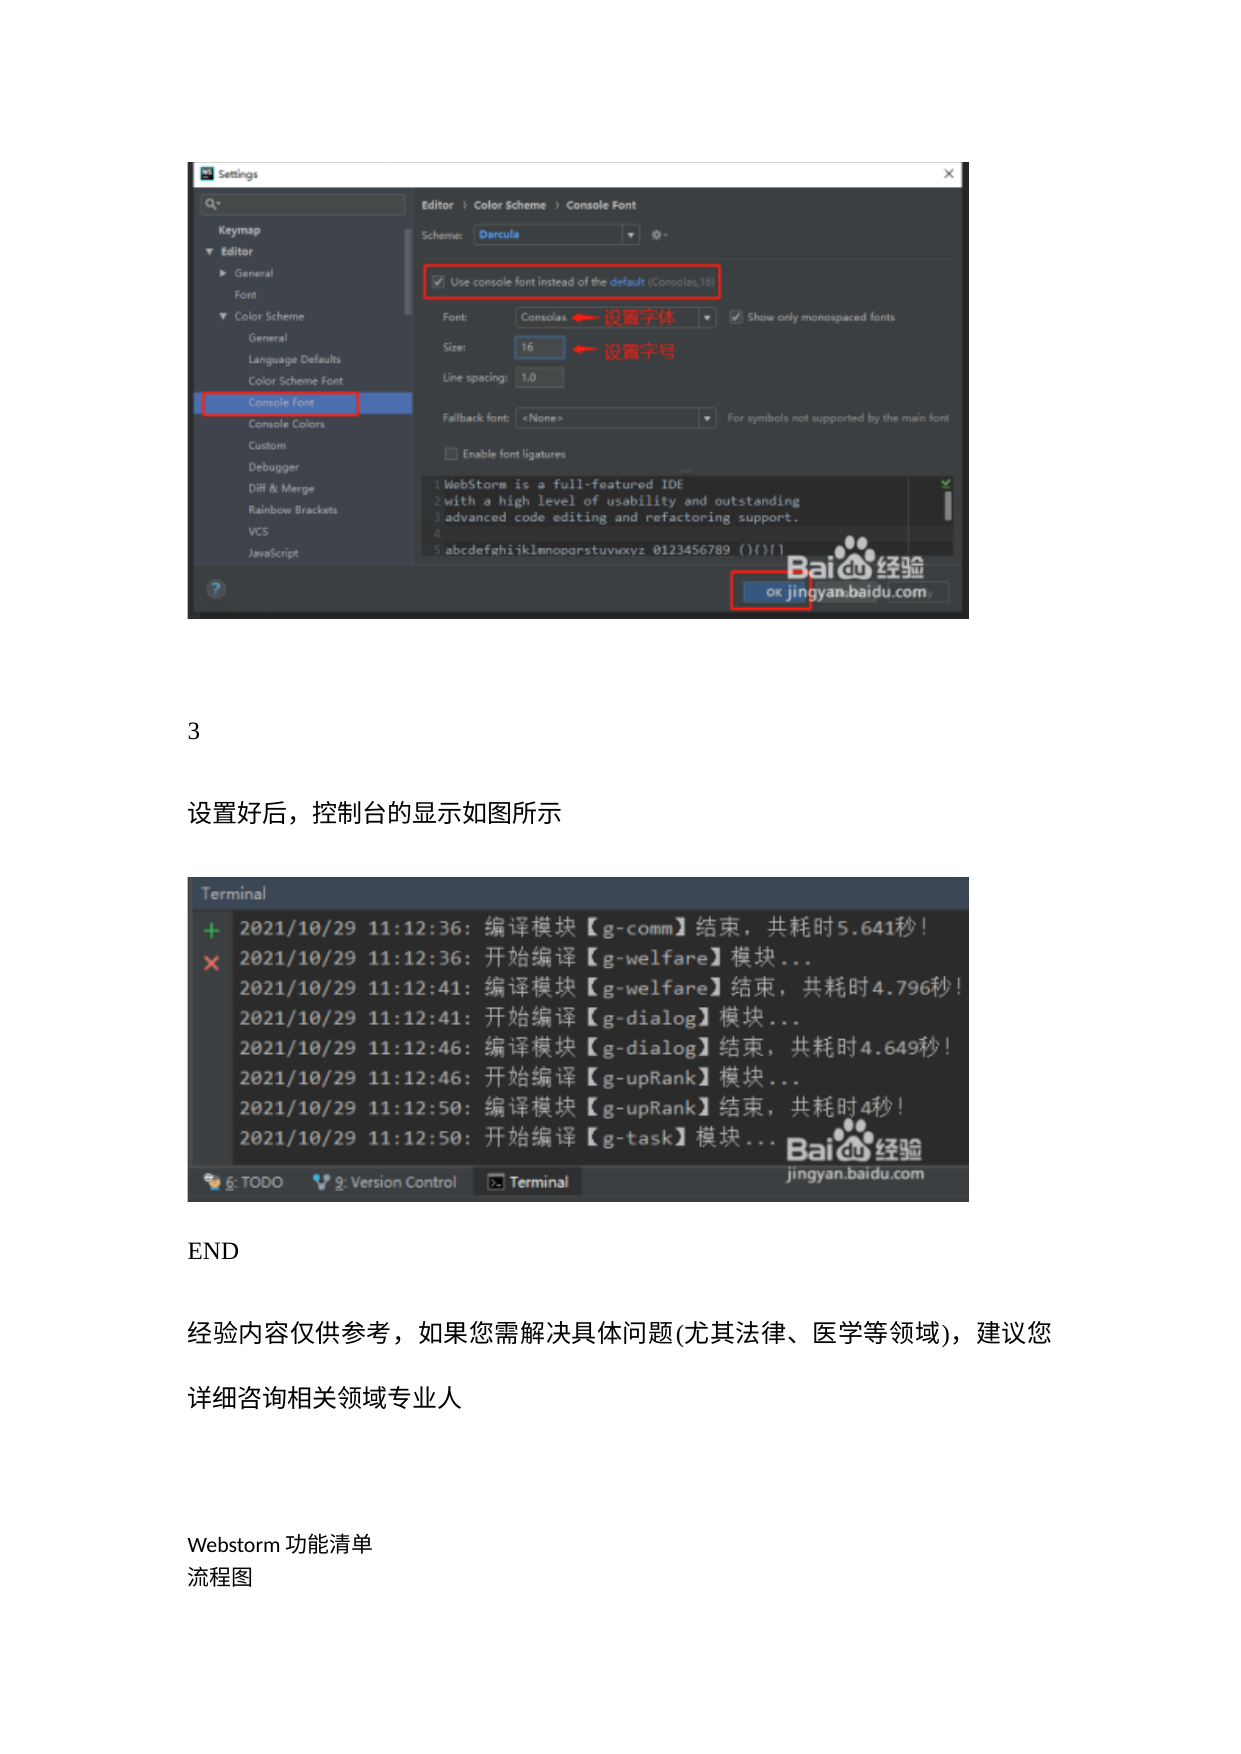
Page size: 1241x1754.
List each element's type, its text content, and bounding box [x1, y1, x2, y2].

text 设置好后，控制台的显示如图所示 [187, 779, 1053, 844]
text 经验内容仅供参考，如果您需解决具体问题(尤其法律、医学等领域)，建议您详细咨询相关领域专业人 [187, 1299, 1053, 1429]
text 流程图 [187, 1559, 1053, 1592]
picture [187, 162, 969, 619]
text 3 [187, 714, 1053, 747]
picture [187, 877, 969, 1202]
text Webstorm 功能清单 [187, 1527, 1053, 1559]
text END [187, 1234, 1053, 1267]
